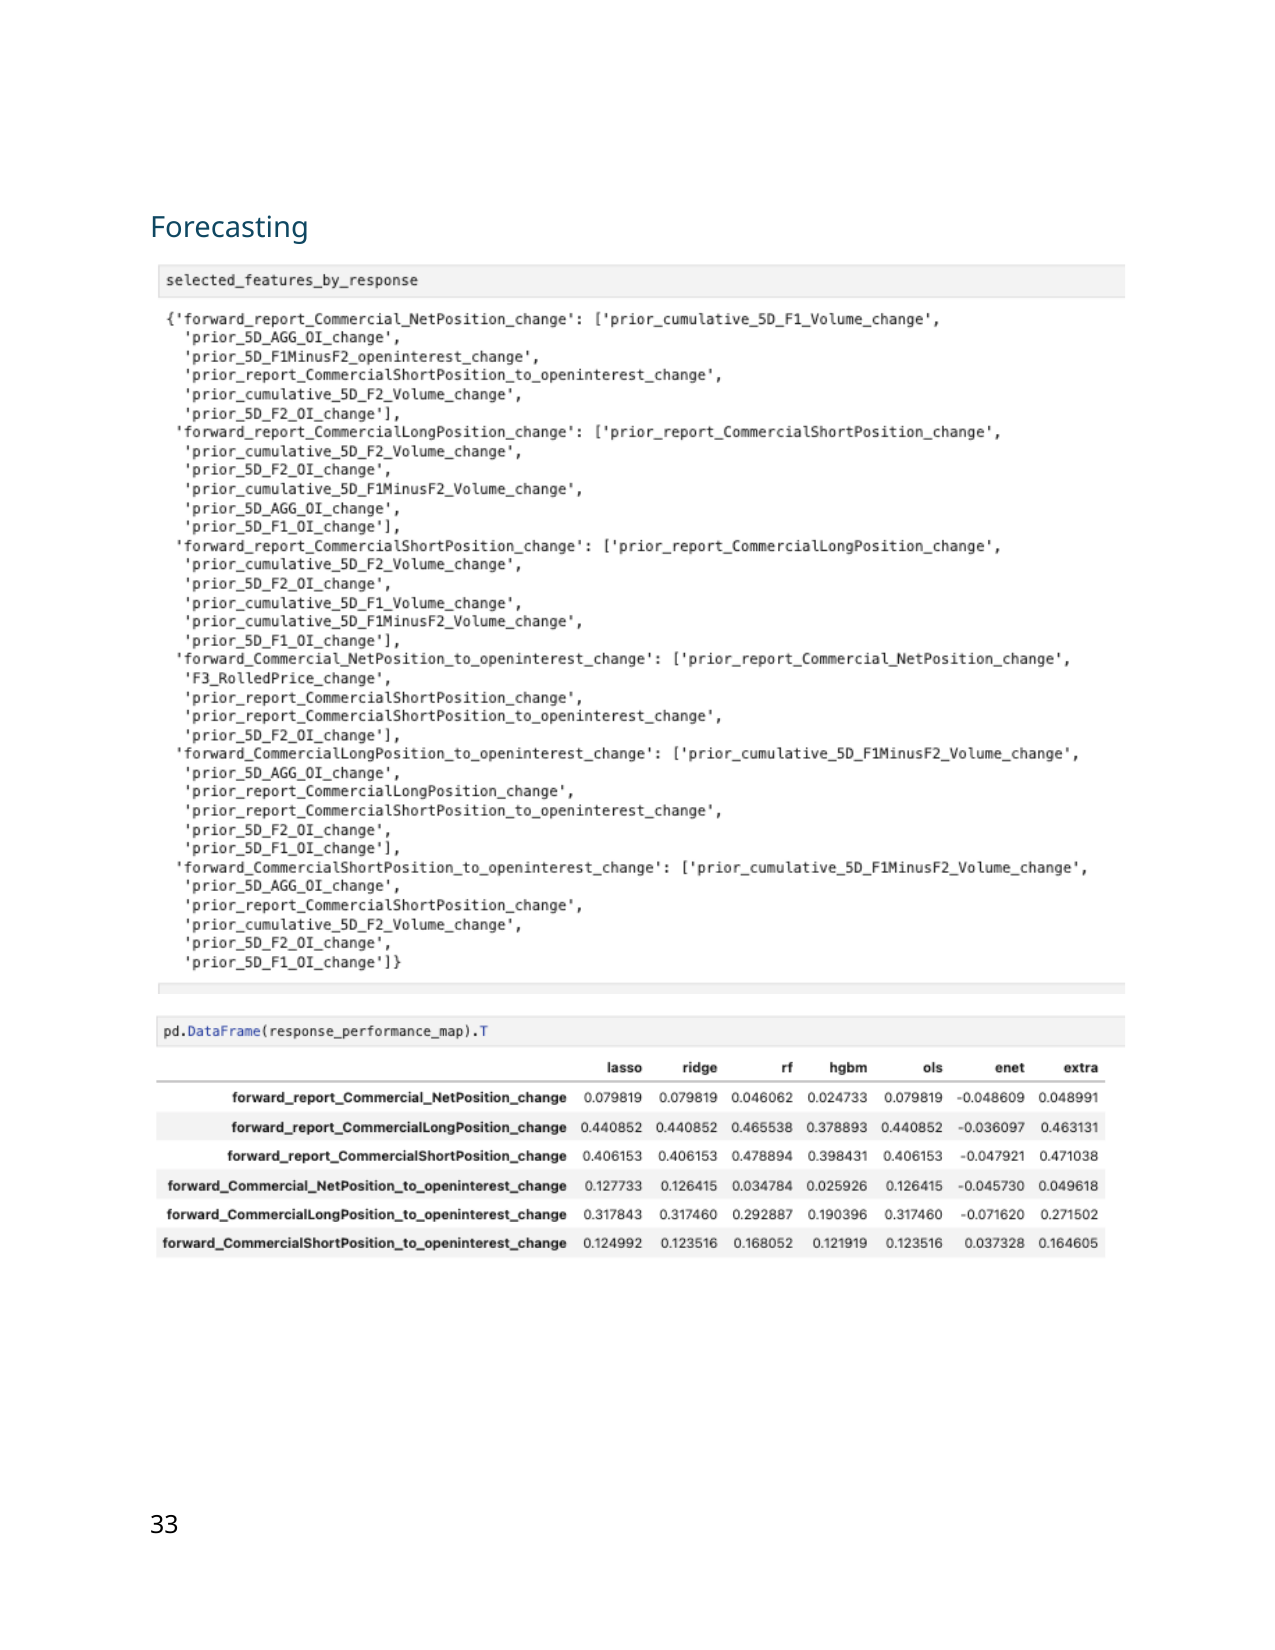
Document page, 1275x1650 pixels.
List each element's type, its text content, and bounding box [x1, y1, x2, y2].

picture [150, 259, 1125, 994]
subtitle Forecasting [150, 206, 1125, 246]
picture [150, 1015, 1125, 1274]
